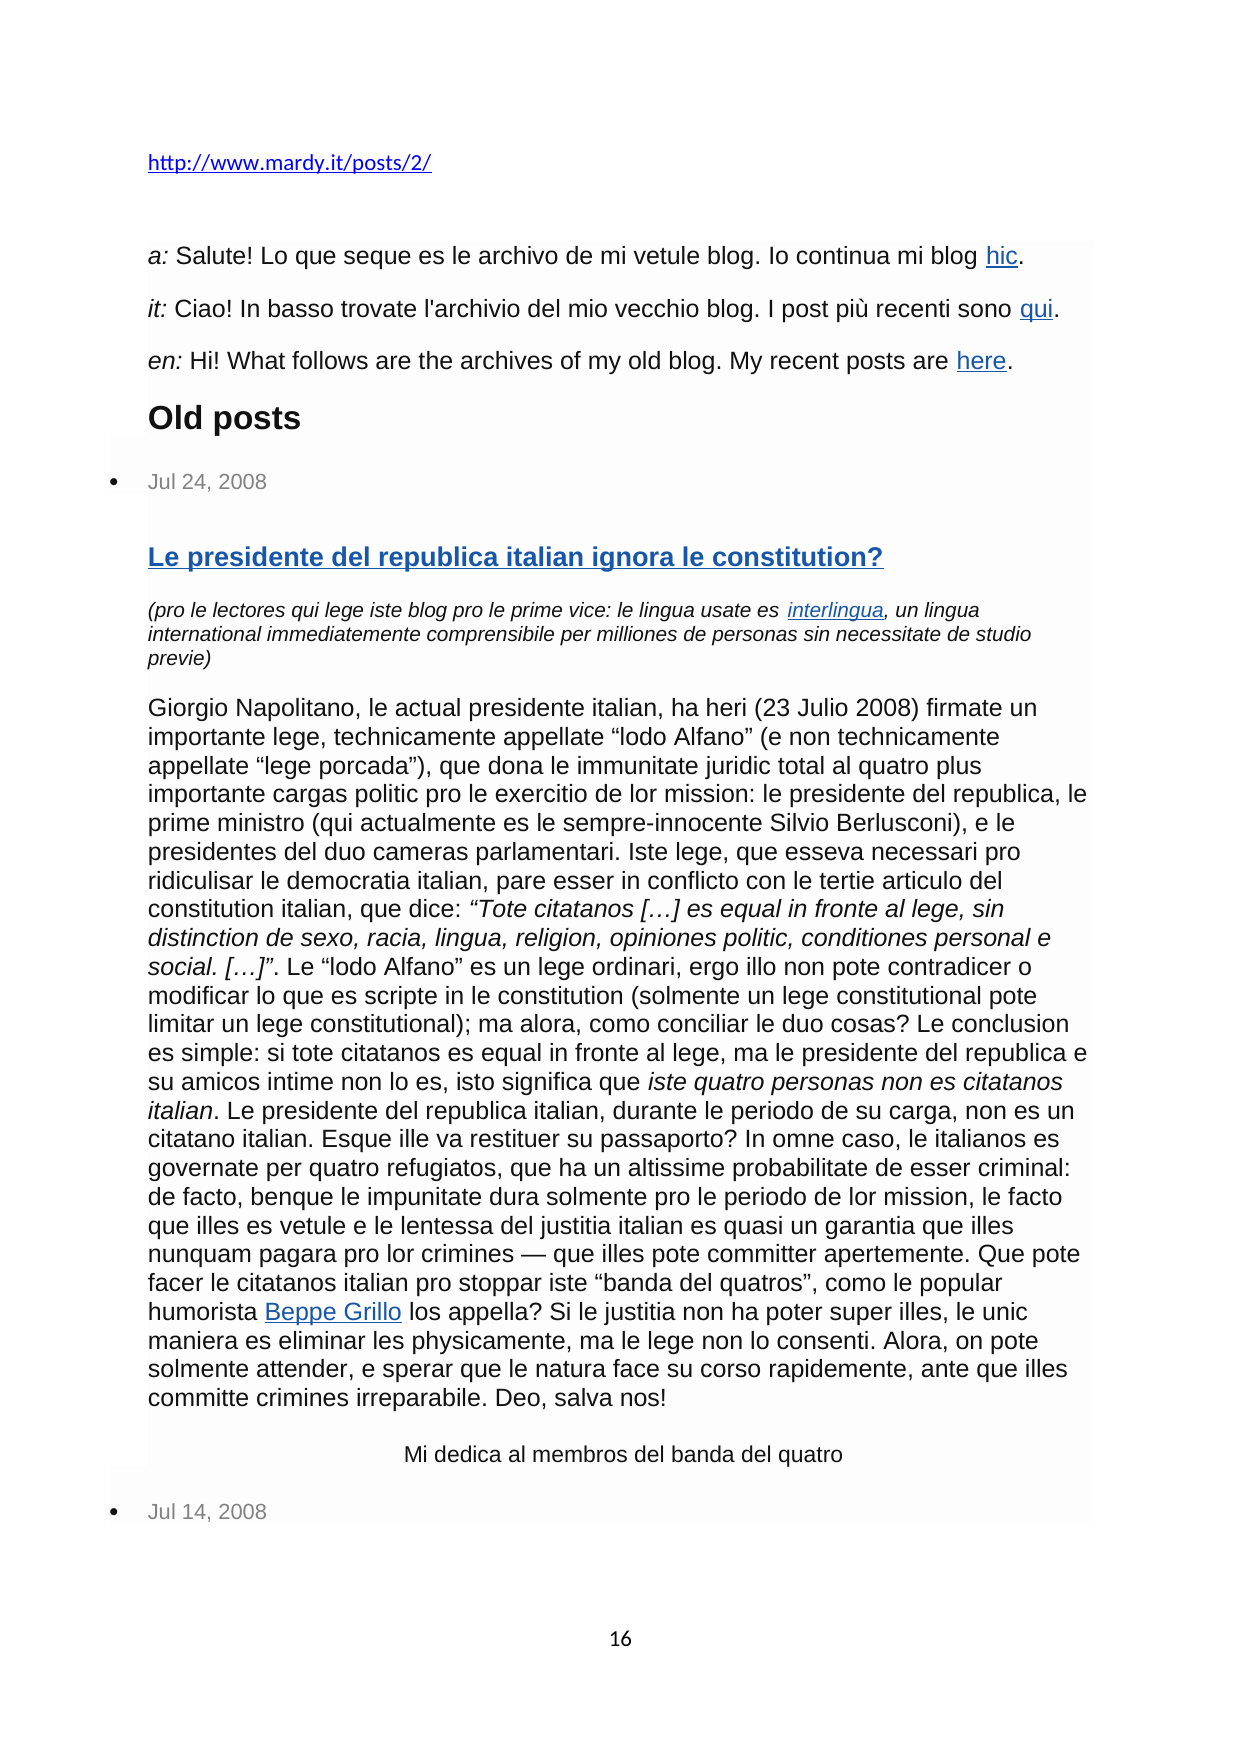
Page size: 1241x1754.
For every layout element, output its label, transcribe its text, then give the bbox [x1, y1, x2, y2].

list Jul 24, 2008 [110, 468, 1093, 494]
subtitle Le presidente del republica italian ignora le constitution? [148, 541, 1093, 572]
text en: Hi! What follows are the archives of my old blog. My recent posts are here. [148, 346, 1093, 374]
text it: Ciao! In basso trovate l'archivio del mio vecchio blog. I post più recenti sono qui. [148, 293, 1093, 322]
text Mi dedica al membros del banda del quatro [148, 1441, 1093, 1467]
text Giorgio Napolitano, le actual presidente italian, ha heri (23 Julio 2008) firmate un importante lege, technicamente appellate “lodo Alfano” (e non technicamente appellate “lege porcada”), que dona le immunitate juridic total al quatro plus importante cargas politic pro le exercitio de lor mission: le presidente del republica, le prime ministro (qui actualmente es le sempre-innocente Silvio Berlusconi), e le presidentes del duo cameras parlamentari. Iste lege, que esseva necessari pro ridiculisar le democratia italian, pare esser in conflicto con le tertie articulo del constitution italian, que dice: “Tote citatanos […] es equal in fronte al lege, sin distinction de sexo, racia, lingua, religion, opiniones politic, conditiones personal e social. […]”. Le “lodo Alfano” es un lege ordinari, ergo illo non pote contradicer o modificar lo que es scripte in le constitution (solmente un lege constitutional pote limitar un lege constitutional); ma alora, como conciliar le duo cosas? Le conclusion es simple: si tote citatanos es equal in fronte al lege, ma le presidente del republica e su amicos intime non lo es, isto significa que iste quatro personas non es citatanos italian. Le presidente del republica italian, durante le periodo de su carga, non es un citatano italian. Esque ille va restituer su passaporto? In omne caso, le italianos es governate per quatro refugiatos, que ha un altissime probabilitate de esser criminal: de facto, benque le impunitate dura solmente pro le periodo de lor mission, le facto que illes es vetule e le lentessa del justitia italian es quasi un garantia que illes nunquam pagara pro lor crimines — que illes pote committer apertemente. Que pote facer le citatanos italian pro stoppar iste “banda del quatros”, como le popular humorista Beppe Grillo los appella? Si le justitia non ha poter super illes, le unic maniera es eliminar les physicamente, ma le lege non lo consenti. Alora, on pote solmente attender, e sperar que le natura face su corso rapidemente, ante que illes committe crimines irreparabile. Deo, salva nos! [148, 693, 1093, 1412]
text (pro le lectores qui lege iste blog pro le prime vice: le lingua usate es interlingua, un lingua international immediatemente comprensibile per milliones de personas sin necessitate de studio previe) [148, 598, 1093, 670]
text a: Salute! Lo que seque es le archivo de mi vetule blog. Io continua mi blog hic. [148, 241, 1093, 270]
text http://www.mardy.it/posts/2/ [148, 148, 1093, 176]
subtitle Old posts [148, 398, 1093, 436]
list Jul 14, 2008 [110, 1499, 1093, 1524]
